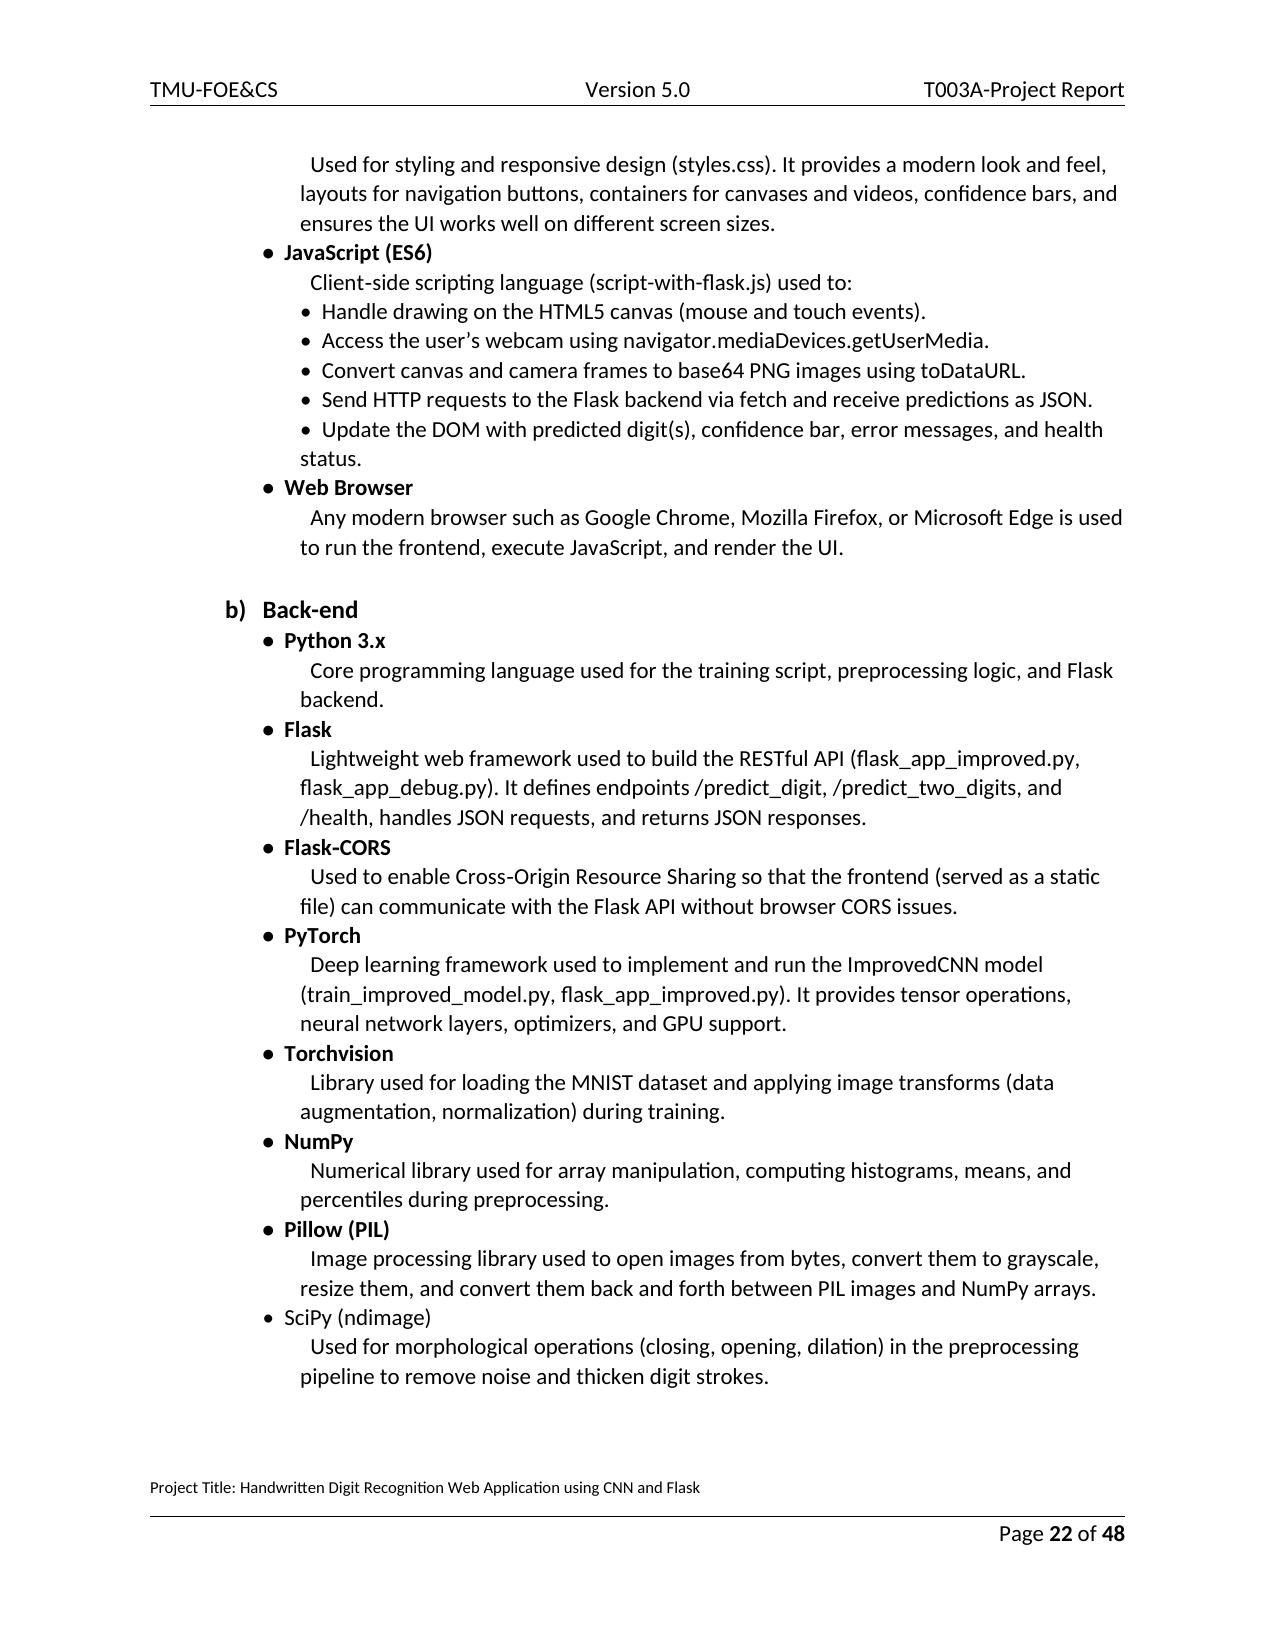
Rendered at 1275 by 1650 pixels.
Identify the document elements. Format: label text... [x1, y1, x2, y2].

list • JavaScript (ES6) [262, 238, 1125, 266]
list • Convert canvas and camera frames to base64 PNG images using toDataURL. [300, 356, 1125, 384]
list Client‑side scripting language (script-with-flask.js) used to: [300, 267, 1125, 296]
list Used for styling and responsive design (styles.css). It provides a modern look and feel, layouts for navigation buttons, containers for canvases and videos, confidence bars, and ensures the UI works well on different screen sizes. [300, 150, 1125, 237]
list Lightweight web framework used to build the RESTful API (flask_app_improved.py, flask_app_debug.py). It defines endpoints /predict_digit, /predict_two_digits, and /health, handles JSON requests, and returns JSON responses. [300, 744, 1125, 831]
list • PyTorch [262, 921, 1125, 949]
list • Send HTTP requests to the Flask backend via fetch and receive predictions as JSON. [300, 385, 1125, 413]
list • NumPy [262, 1127, 1125, 1155]
list Back-end [225, 594, 1125, 625]
list • Python 3.x [262, 627, 1125, 654]
list • Access the user’s webcam using navigator.mediaDevices.getUserMedia. [300, 327, 1125, 355]
list Used for morphological operations (closing, opening, dilation) in the preprocessing pipeline to remove noise and thicken digit strokes. [300, 1332, 1125, 1390]
list • Pillow (PIL) [262, 1215, 1125, 1243]
list • Handle drawing on the HTML5 canvas (mouse and touch events). [300, 297, 1125, 325]
list Core programming language used for the training script, preprocessing logic, and Flask backend. [300, 656, 1125, 713]
list Any modern browser such as Google Chrome, Mozilla Firefox, or Microsoft Edge is used to run the frontend, execute JavaScript, and render the UI. [300, 503, 1125, 561]
list • Torchvision [262, 1039, 1125, 1067]
list Deep learning framework used to implement and run the ImprovedCNN model (train_improved_model.py, flask_app_improved.py). It provides tensor operations, neural network layers, optimizers, and GPU support. [300, 951, 1125, 1037]
list • Update the DOM with predicted digit(s), confidence bar, error messages, and health status. [300, 415, 1125, 472]
list Library used for loading the MNIST dataset and applying image transforms (data augmentation, normalization) during training. [300, 1068, 1125, 1125]
list • Flask‑CORS [262, 832, 1125, 861]
list • Web Browser [262, 473, 1125, 502]
list Numerical library used for array manipulation, computing histograms, means, and percentiles during preprocessing. [300, 1156, 1125, 1213]
list • Flask [262, 715, 1125, 743]
list Image processing library used to open images from bytes, convert them to grayscale, resize them, and convert them back and forth between PIL images and NumPy arrays. [300, 1244, 1125, 1302]
list • SciPy (ndimage) [262, 1303, 1125, 1331]
list Used to enable Cross‑Origin Resource Sharing so that the frontend (served as a static file) can communicate with the Flask API without browser CORS issues. [300, 862, 1125, 920]
